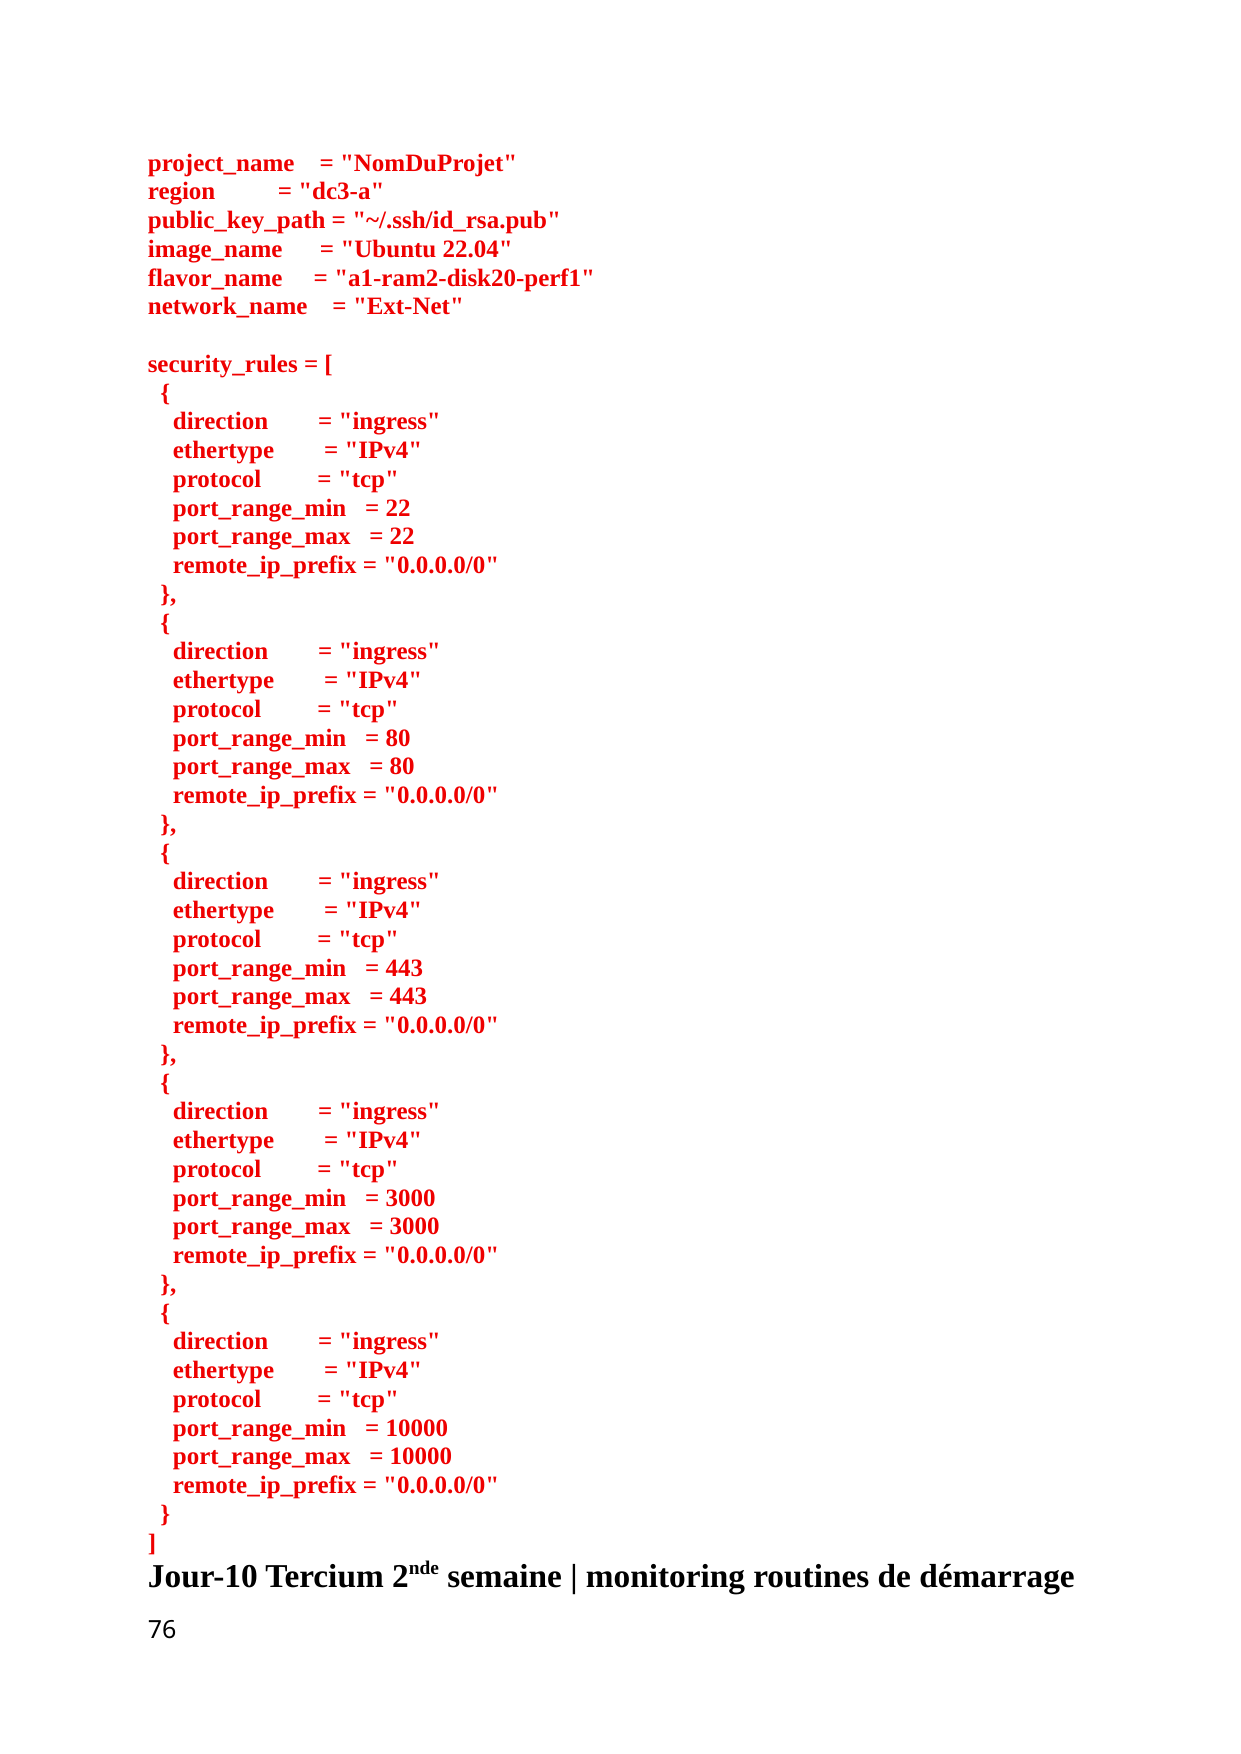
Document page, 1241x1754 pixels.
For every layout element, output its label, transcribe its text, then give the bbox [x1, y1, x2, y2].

text remote_ip_prefix = "0.0.0.0/0" [148, 1240, 1093, 1269]
text }, [148, 1269, 1093, 1298]
text port_range_min = 443 [148, 953, 1093, 981]
text port_range_max = 22 [148, 521, 1093, 550]
text remote_ip_prefix = "0.0.0.0/0" [148, 1010, 1093, 1039]
text direction = "ingress" [148, 866, 1093, 895]
text network_name = "Ext-Net" [148, 291, 1093, 320]
text { [148, 608, 1093, 636]
text ethertype = "IPv4" [148, 895, 1093, 924]
text port_range_max = 80 [148, 751, 1093, 780]
text image_name = "Ubuntu 22.04" [148, 234, 1093, 263]
text port_range_max = 10000 [148, 1441, 1093, 1470]
text ethertype = "IPv4" [148, 435, 1093, 464]
text ethertype = "IPv4" [148, 1355, 1093, 1384]
text direction = "ingress" [148, 1326, 1093, 1355]
text direction = "ingress" [148, 636, 1093, 665]
text protocol = "tcp" [148, 694, 1093, 723]
text ethertype = "IPv4" [148, 665, 1093, 694]
text protocol = "tcp" [148, 924, 1093, 953]
text ] [148, 1528, 1093, 1556]
text { [148, 1298, 1093, 1326]
text remote_ip_prefix = "0.0.0.0/0" [148, 550, 1093, 579]
text }, [148, 1039, 1093, 1068]
text }, [148, 809, 1093, 838]
text { [148, 378, 1093, 406]
text direction = "ingress" [148, 406, 1093, 435]
text remote_ip_prefix = "0.0.0.0/0" [148, 780, 1093, 809]
text public_key_path = "~/.ssh/id_rsa.pub" [148, 205, 1093, 234]
text { [148, 838, 1093, 866]
text port_range_min = 22 [148, 493, 1093, 521]
text project_name = "NomDuProjet" [148, 148, 1093, 176]
text ethertype = "IPv4" [148, 1125, 1093, 1154]
text port_range_min = 80 [148, 723, 1093, 751]
text Jour-10 Tercium 2nde semaine | monitoring routines de démarrage [148, 1556, 1093, 1595]
text direction = "ingress" [148, 1096, 1093, 1125]
text protocol = "tcp" [148, 1154, 1093, 1183]
text remote_ip_prefix = "0.0.0.0/0" [148, 1470, 1093, 1499]
text protocol = "tcp" [148, 1384, 1093, 1413]
text flavor_name = "a1-ram2-disk20-perf1" [148, 263, 1093, 291]
text }, [148, 579, 1093, 608]
text region = "dc3-a" [148, 176, 1093, 205]
text { [148, 1068, 1093, 1096]
text port_range_max = 3000 [148, 1211, 1093, 1240]
text port_range_min = 3000 [148, 1183, 1093, 1211]
text } [148, 1499, 1093, 1528]
text protocol = "tcp" [148, 464, 1093, 493]
text port_range_min = 10000 [148, 1413, 1093, 1441]
text security_rules = [ [148, 349, 1093, 378]
text port_range_max = 443 [148, 981, 1093, 1010]
